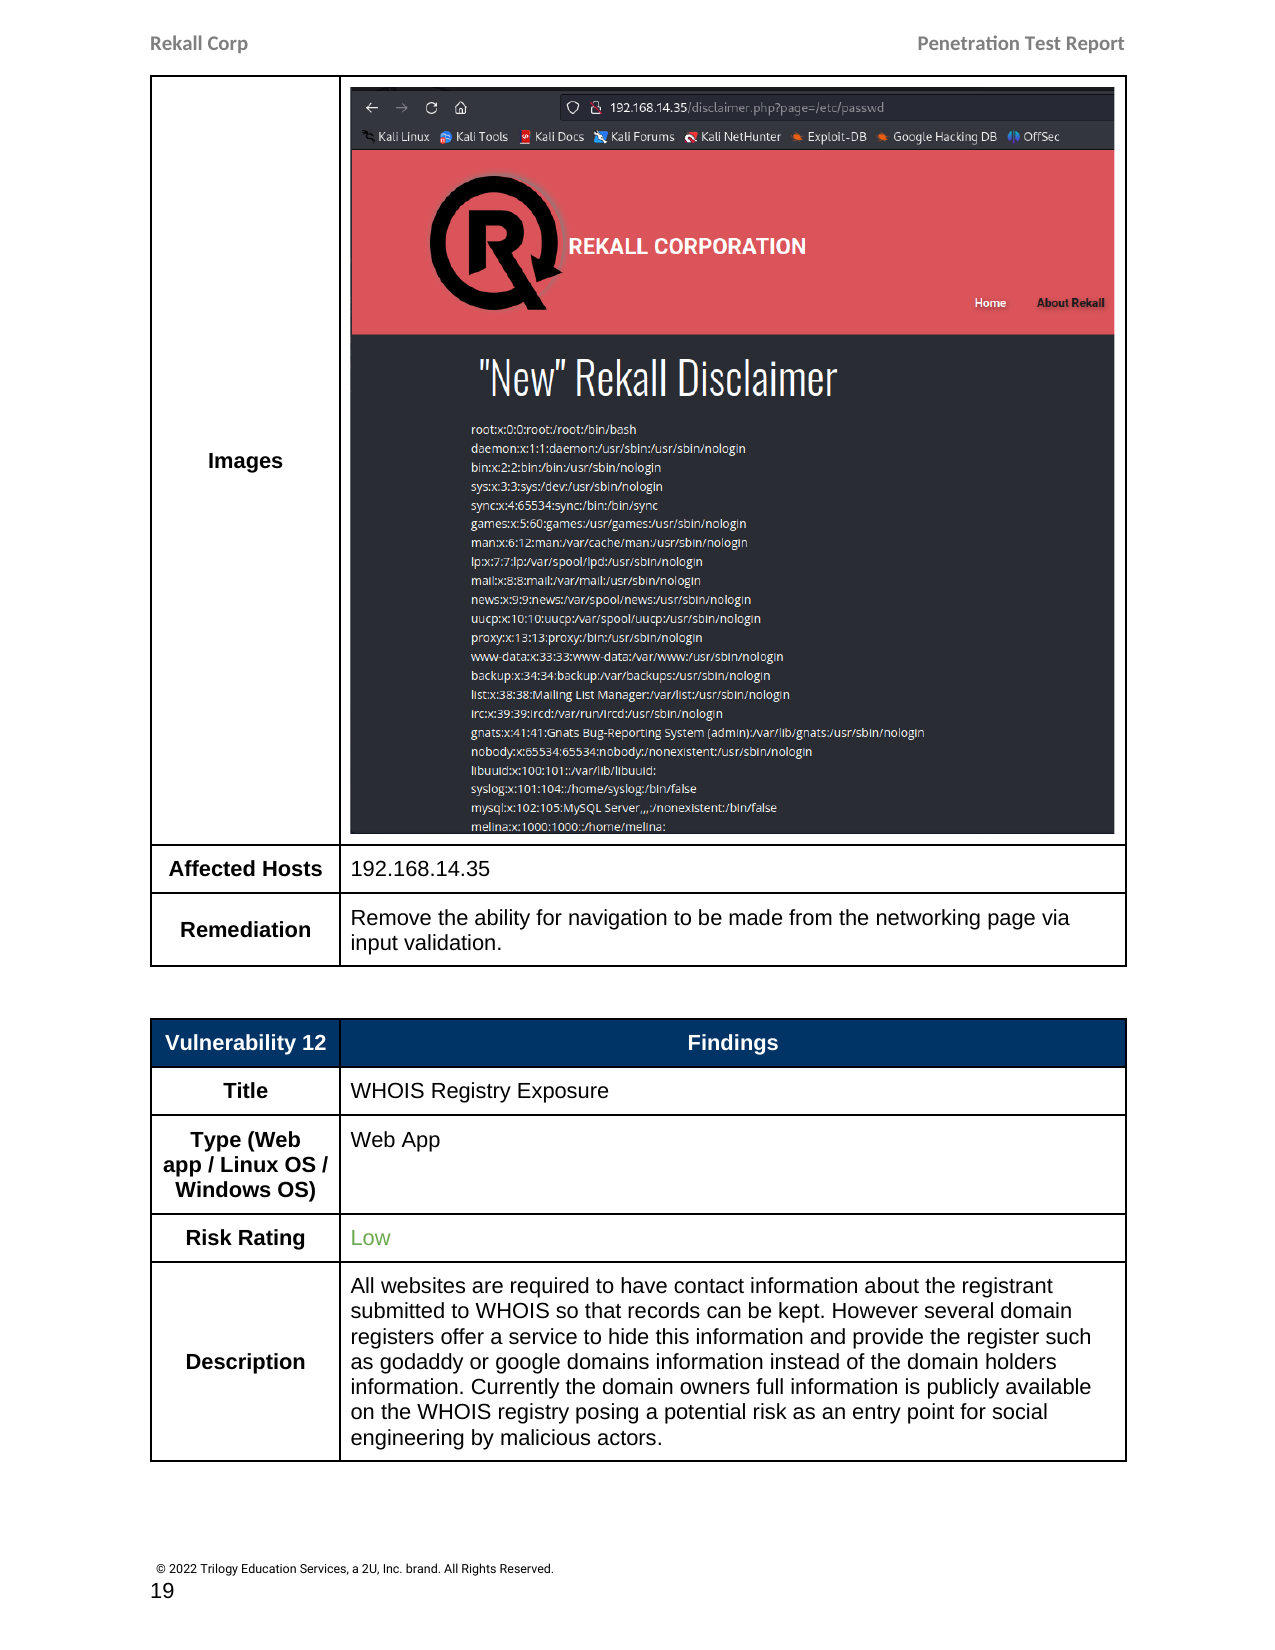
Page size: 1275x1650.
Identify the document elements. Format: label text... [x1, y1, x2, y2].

picture [350, 87, 1115, 834]
table_cell Description [152, 1263, 339, 1460]
table_cell WHOIS Registry Exposure [341, 1068, 1125, 1114]
table_cell Title [152, 1068, 339, 1114]
table_cell Type (Web app / Linux OS / Windows OS) [152, 1116, 339, 1212]
table_cell Risk Rating [152, 1215, 339, 1261]
table_cell Remove the ability for navigation to be made from the networking page via input validation. [341, 894, 1125, 965]
table_cell Affected Hosts [152, 846, 339, 892]
table_cell All websites are required to have contact information about the registrant submitted to WHOIS so that records can be kept. However several domain registers offer a service to hide this information and provide the register such as godaddy or google domains information instead of the domain holders information. Currently the domain owners full information is publicly available on the WHOIS registry posing a potential risk as an entry point for social engineering by malicious actors. [341, 1263, 1125, 1460]
table_cell Images [152, 77, 339, 844]
table_cell 192.168.14.35 [341, 846, 1125, 892]
table_cell Remediation [152, 894, 339, 965]
table_cell Web App [341, 1116, 1125, 1212]
table_header Findings [341, 1020, 1125, 1066]
table_header Vulnerability 12 [152, 1020, 339, 1066]
table_cell [341, 77, 1125, 844]
table_cell Low [341, 1215, 1125, 1261]
